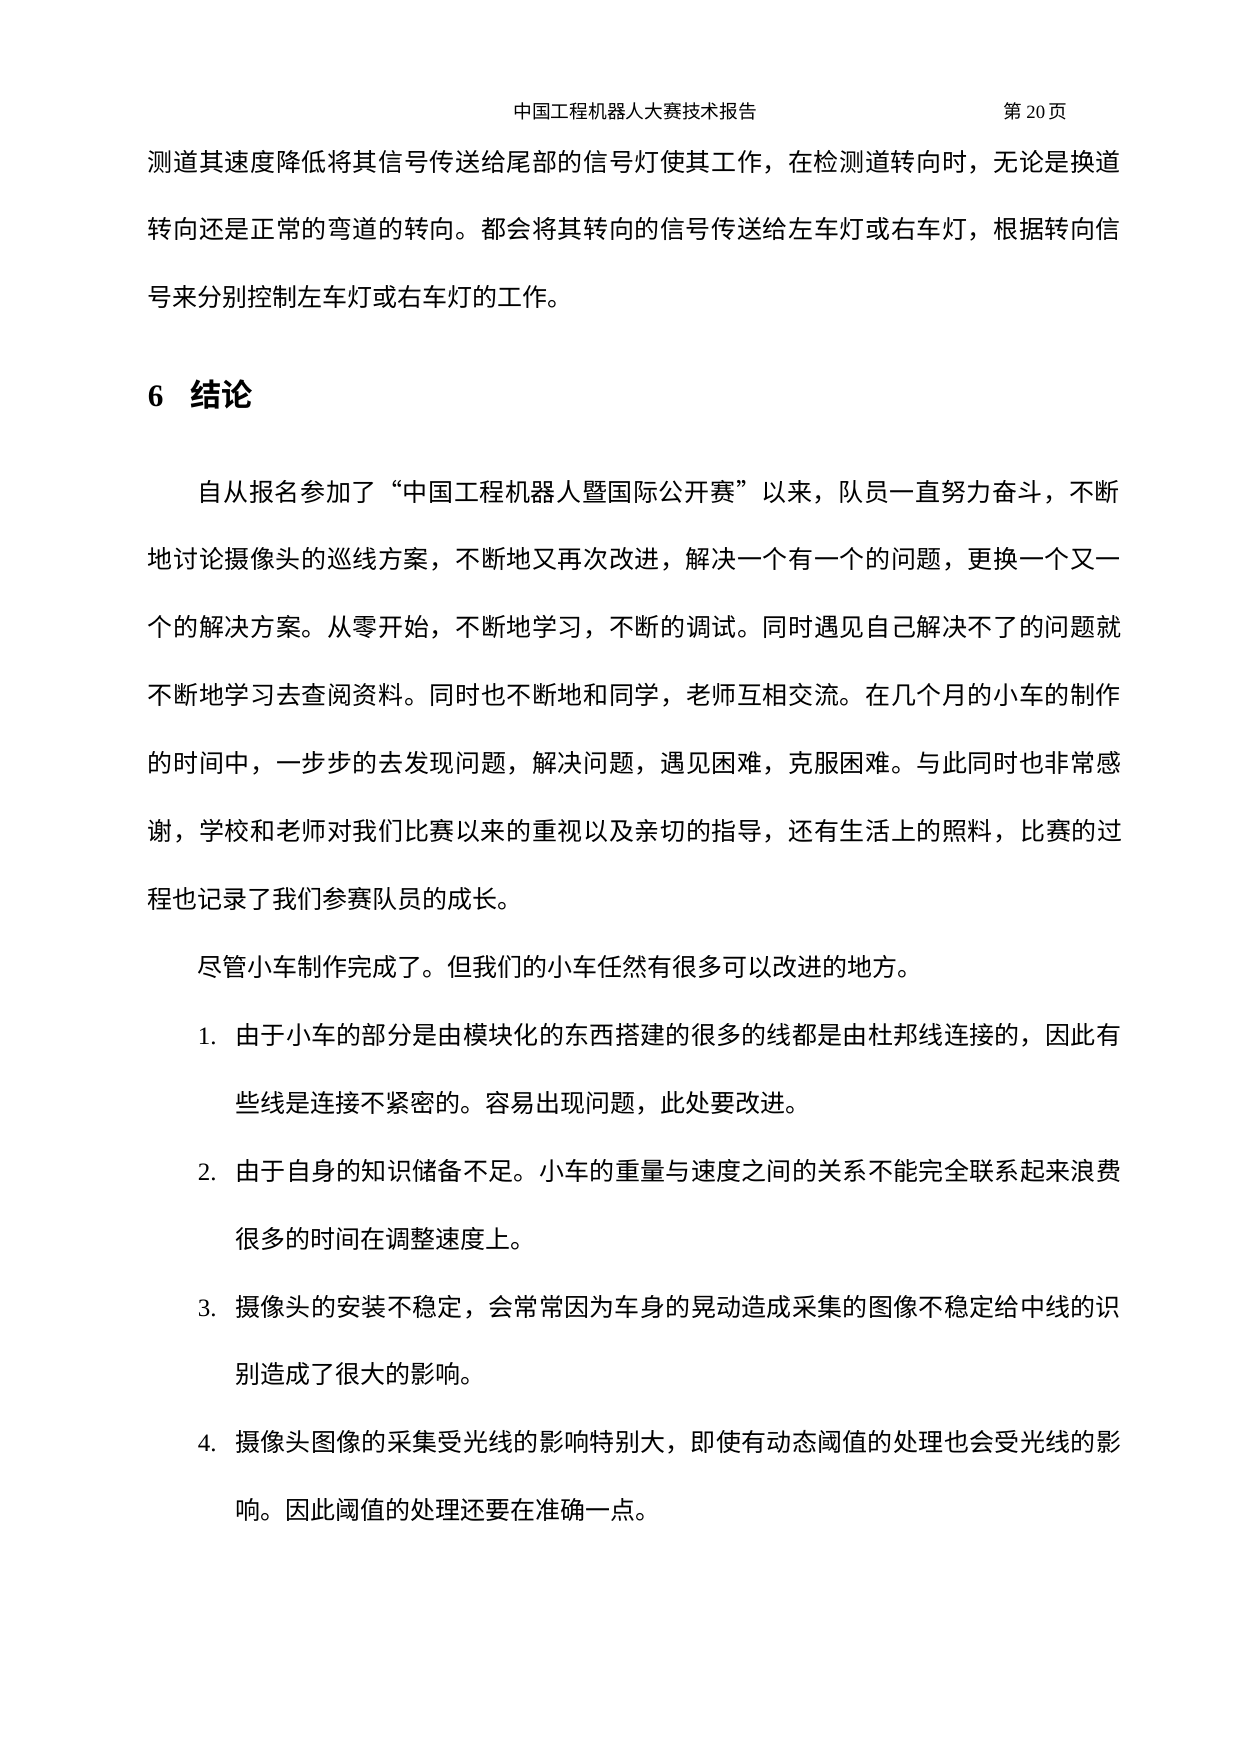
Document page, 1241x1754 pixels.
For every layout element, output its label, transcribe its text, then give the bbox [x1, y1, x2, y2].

list 由于自身的知识储备不足。小车的重量与速度之间的关系不能完全联系起来浪费很多的时间在调整速度上。 [198, 1135, 1122, 1271]
text 尽管小车制作完成了。但我们的小车任然有很多可以改进的地方。 [148, 932, 1122, 999]
subtitle 结论 [148, 359, 1122, 427]
list 摄像头图像的采集受光线的影响特别大，即使有动态阈值的处理也会受光线的影响。因此阈值的处理还要在准确一点。 [198, 1407, 1122, 1543]
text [148, 126, 1122, 330]
text 自从报名参加了“中国工程机器人暨国际公开赛”以来，队员一直努力奋斗，不断地讨论摄像头的巡线方案，不断地又再次改进，解决一个有一个的问题，更换一个又一个的解决方案。从零开始，不断地学习，不断的调试。同时遇见自己解决不了的问题就不断地学习去查阅资料。同时也不断地和同学，老师互相交流。在几个月的小车的制作的时间中，一步步的去发现问题，解决问题，遇见困难，克服困难。与此同时也非常感谢，学校和老师对我们比赛以来的重视以及亲切的指导，还有生活上的照料，比赛的过程也记录了我们参赛队员的成长。 [148, 456, 1122, 932]
list 由于小车的部分是由模块化的东西搭建的很多的线都是由杜邦线连接的，因此有些线是连接不紧密的。容易出现问题，此处要改进。 [198, 999, 1122, 1135]
list 摄像头的安装不稳定，会常常因为车身的晃动造成采集的图像不稳定给中线的识别造成了很大的影响。 [198, 1271, 1122, 1407]
